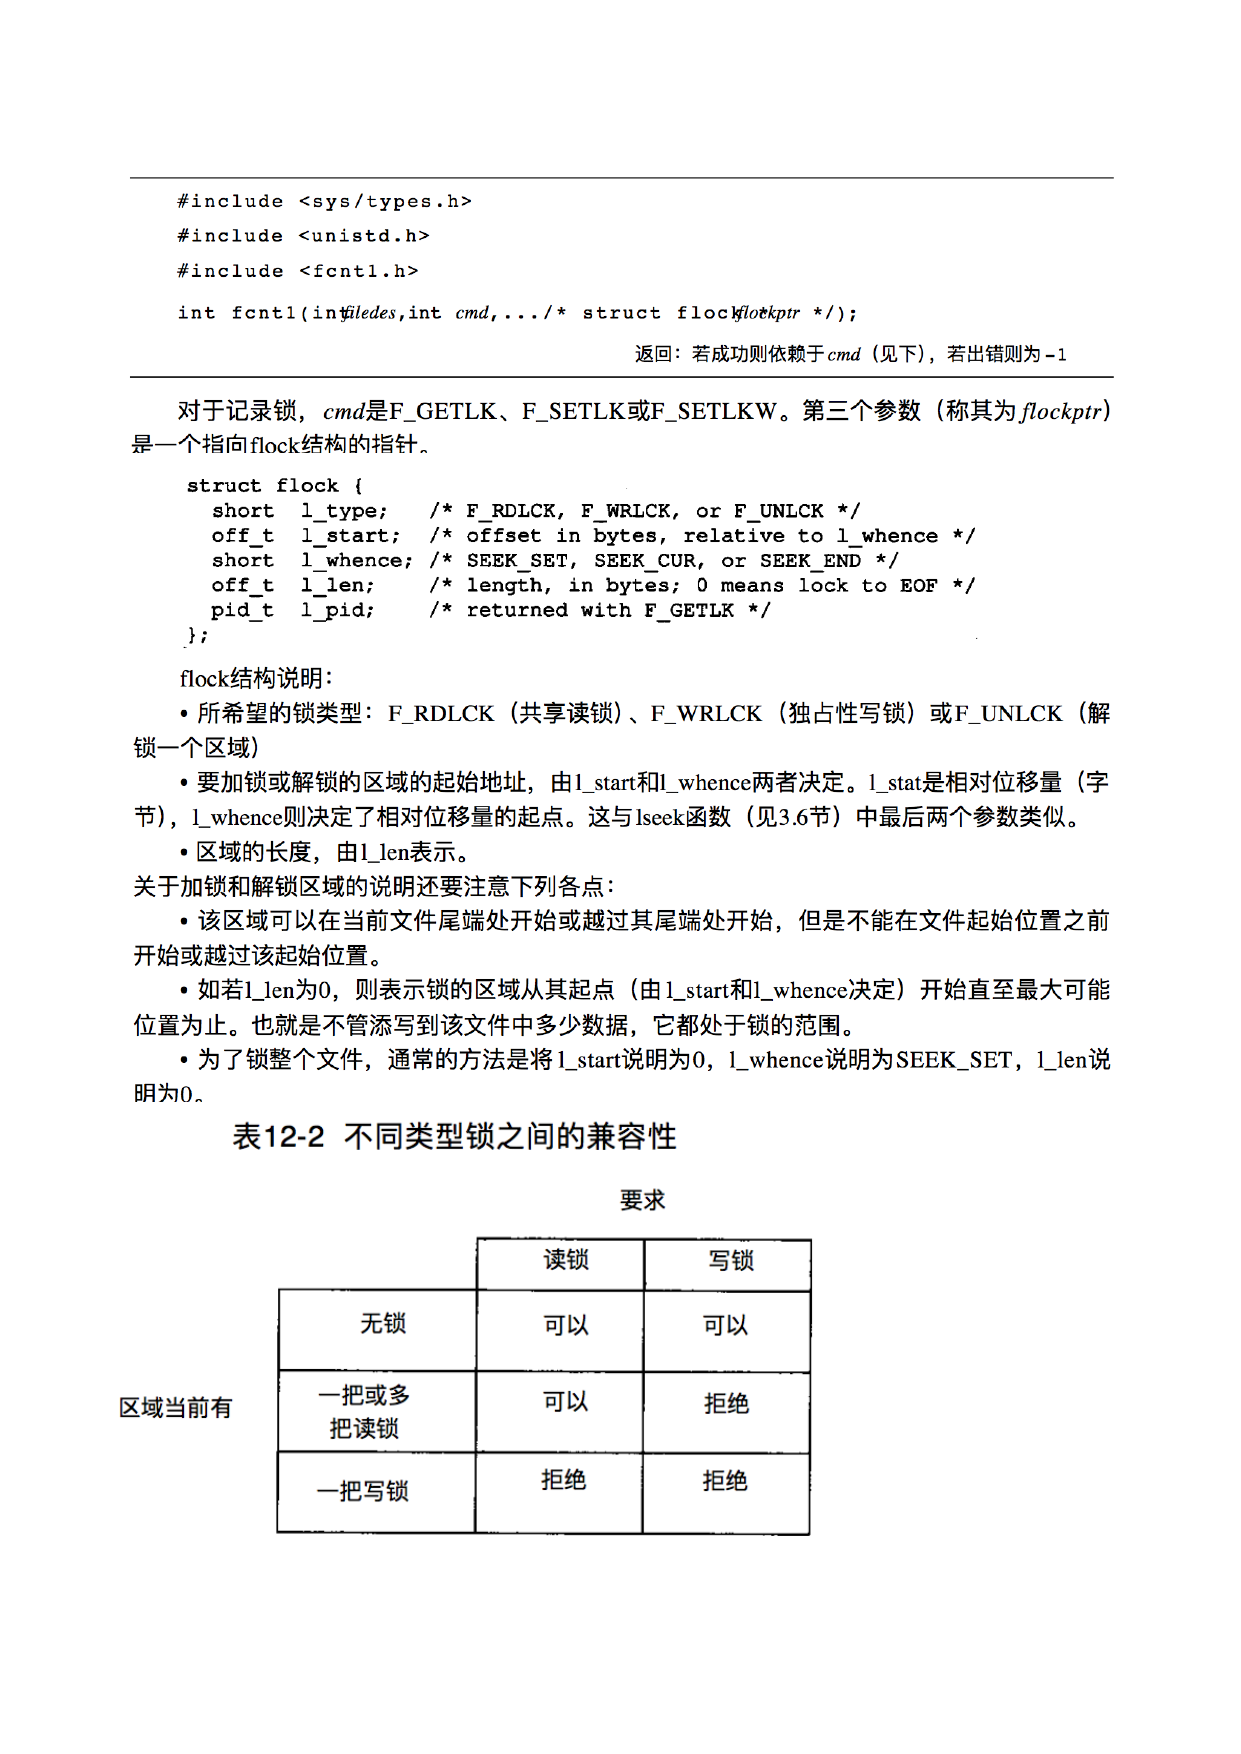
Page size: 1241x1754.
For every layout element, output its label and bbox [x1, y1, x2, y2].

picture [112, 1104, 834, 1561]
picture [112, 454, 1127, 1102]
picture [112, 162, 1127, 453]
